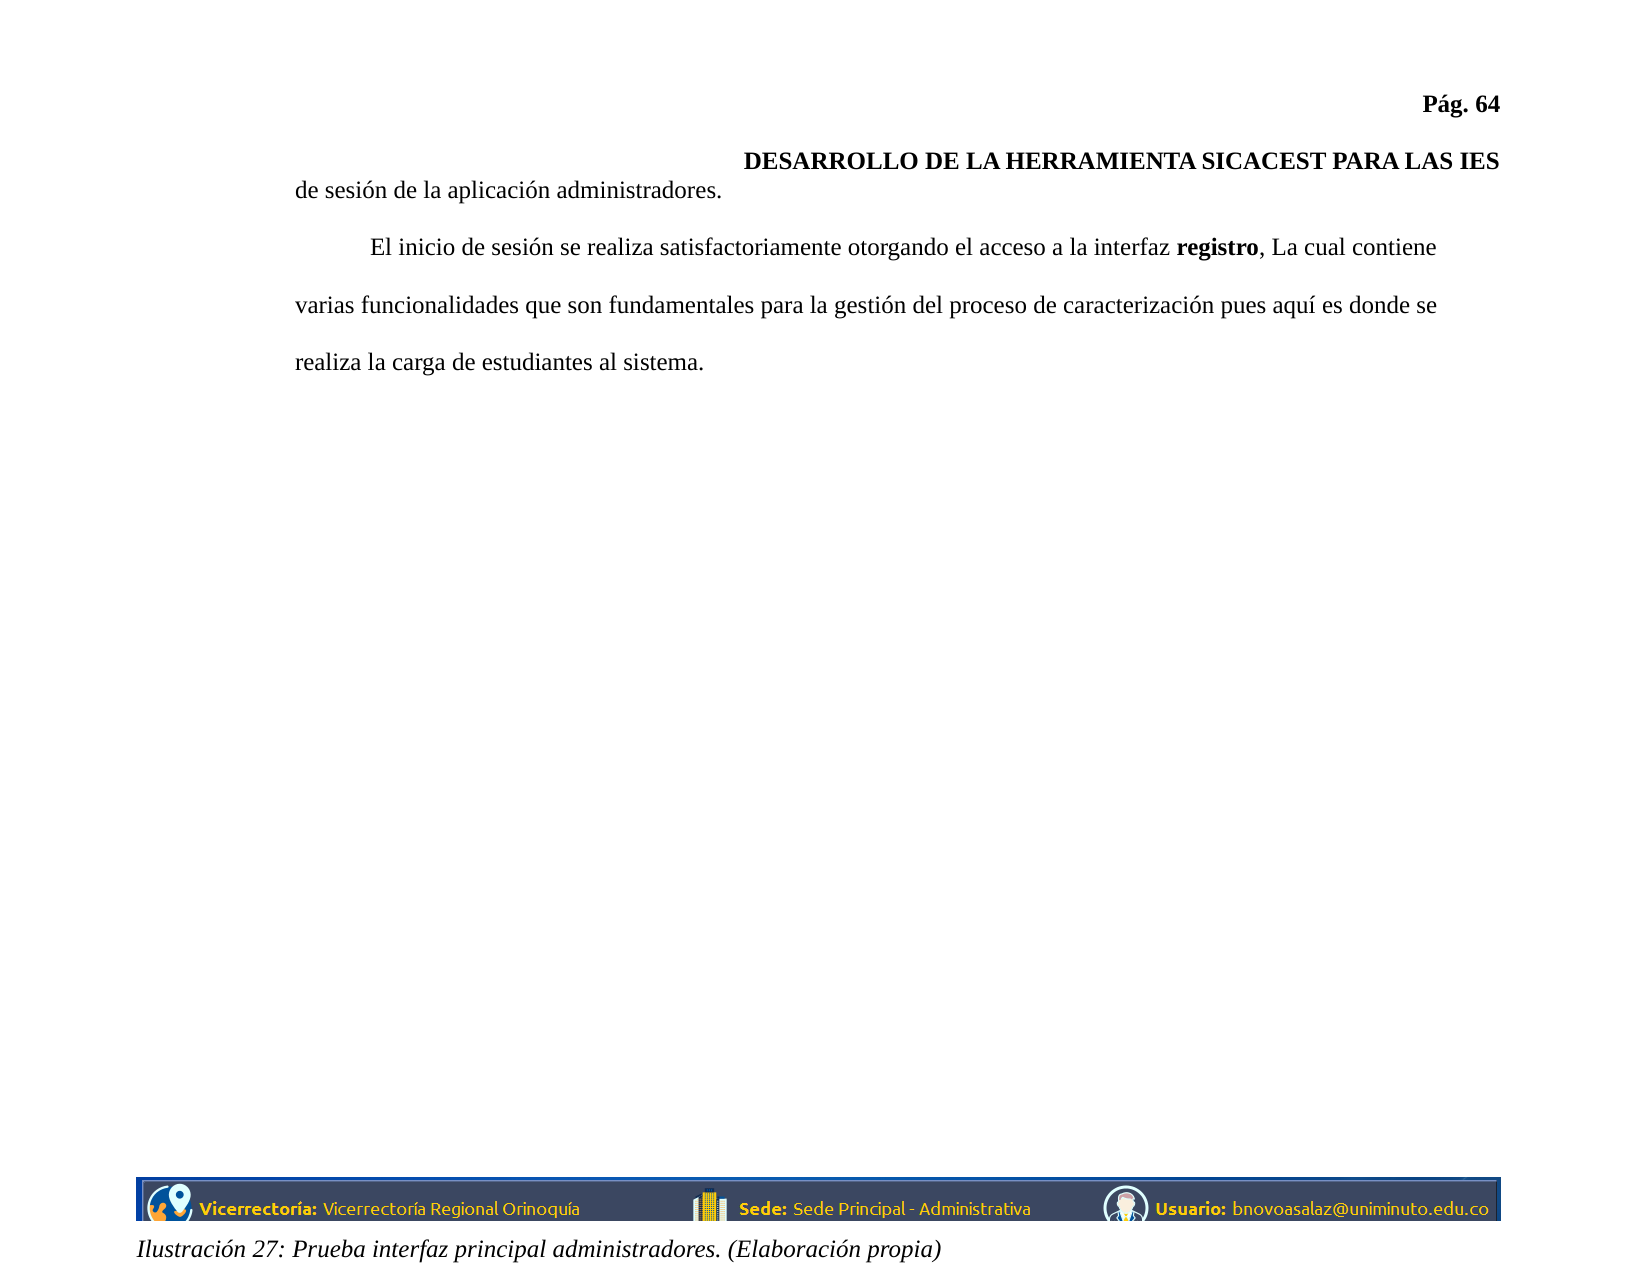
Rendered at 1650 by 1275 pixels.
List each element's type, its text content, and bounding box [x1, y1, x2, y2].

picture [136, 1177, 1501, 1221]
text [295, 175, 1500, 204]
text El inicio de sesión se realiza satisfactoriamente otorgando el acceso a la interfaz registro, La cual contiene varias funcionalidades que son fundamentales para la gestión del proceso de caracterización pues aquí es donde se realiza la carga de estudiantes al sistema. [295, 232, 1500, 376]
